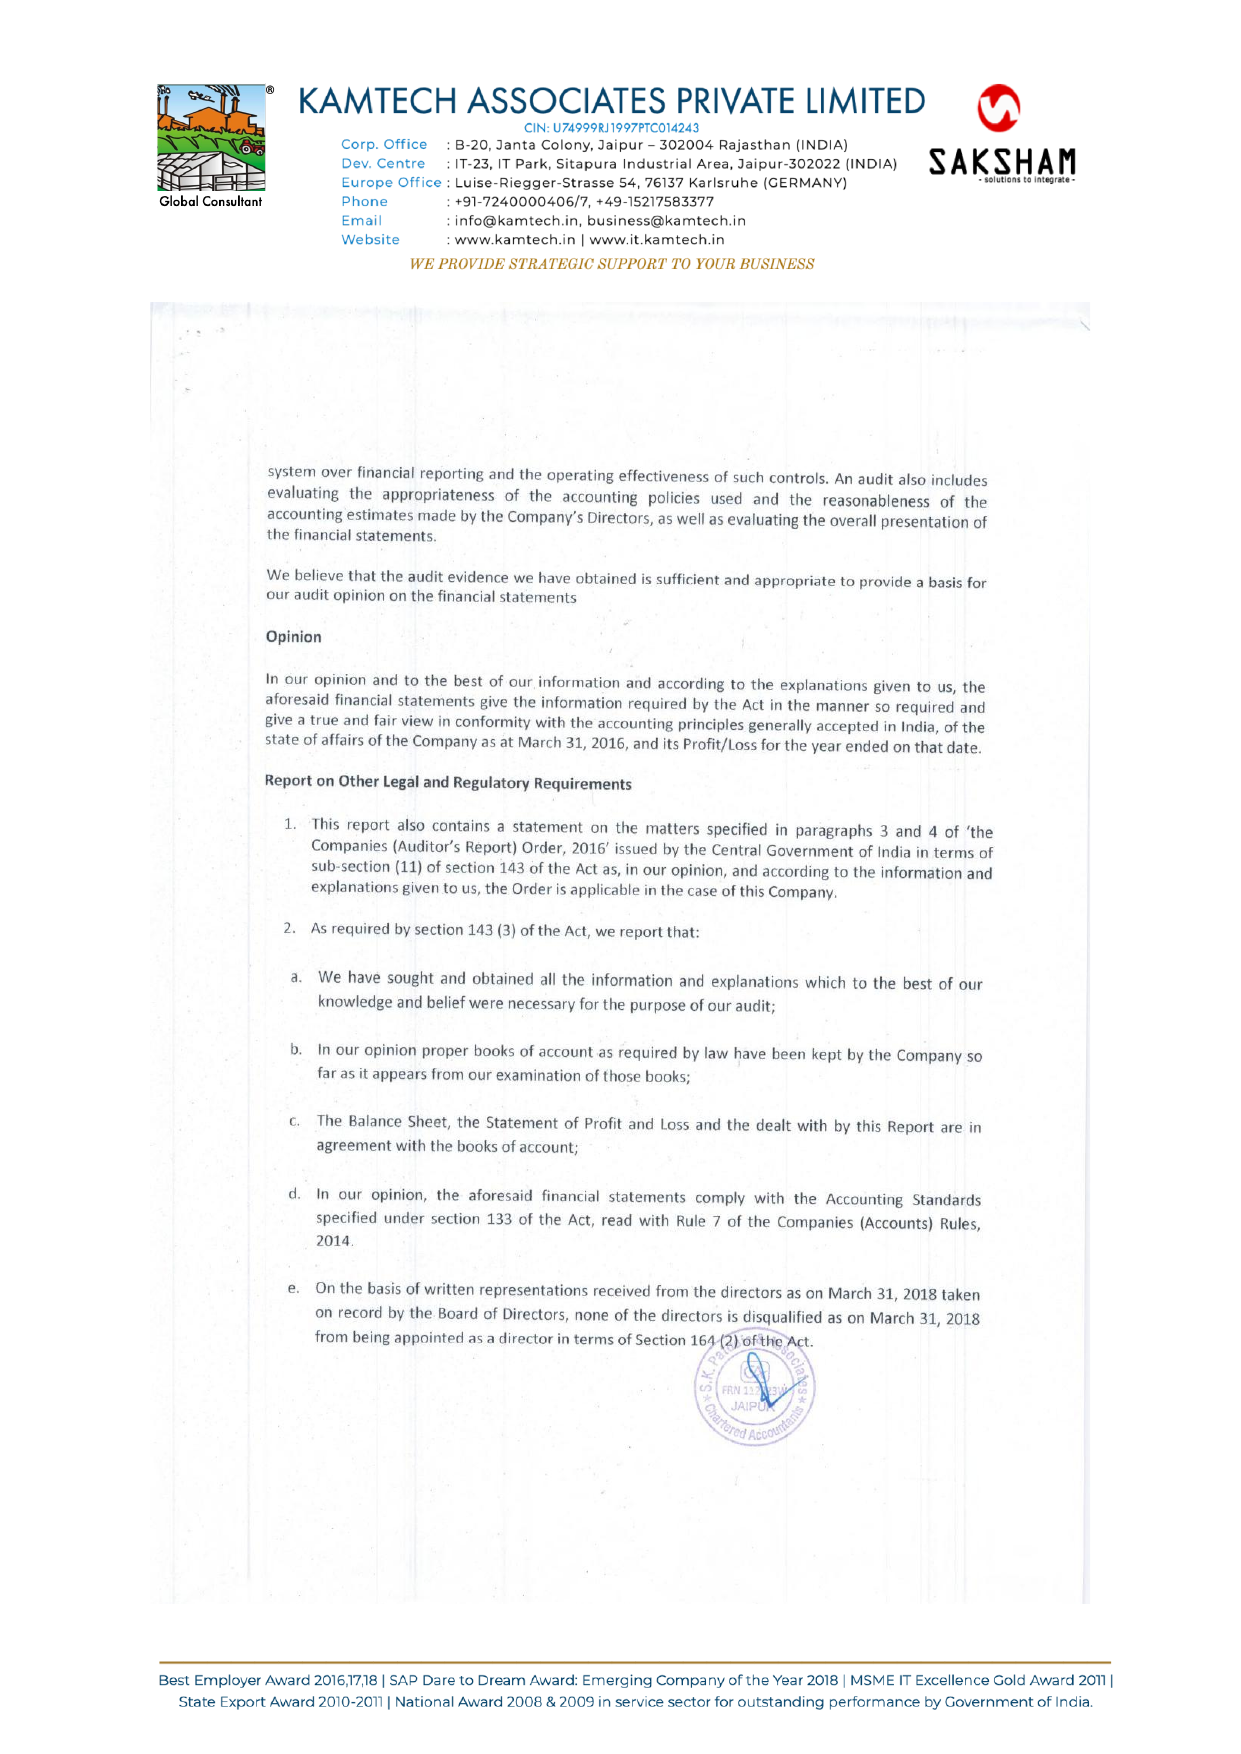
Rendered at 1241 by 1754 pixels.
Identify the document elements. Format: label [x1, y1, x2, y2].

picture [150, 302, 1091, 1604]
picture [150, 73, 1091, 274]
picture [150, 1651, 1144, 1717]
